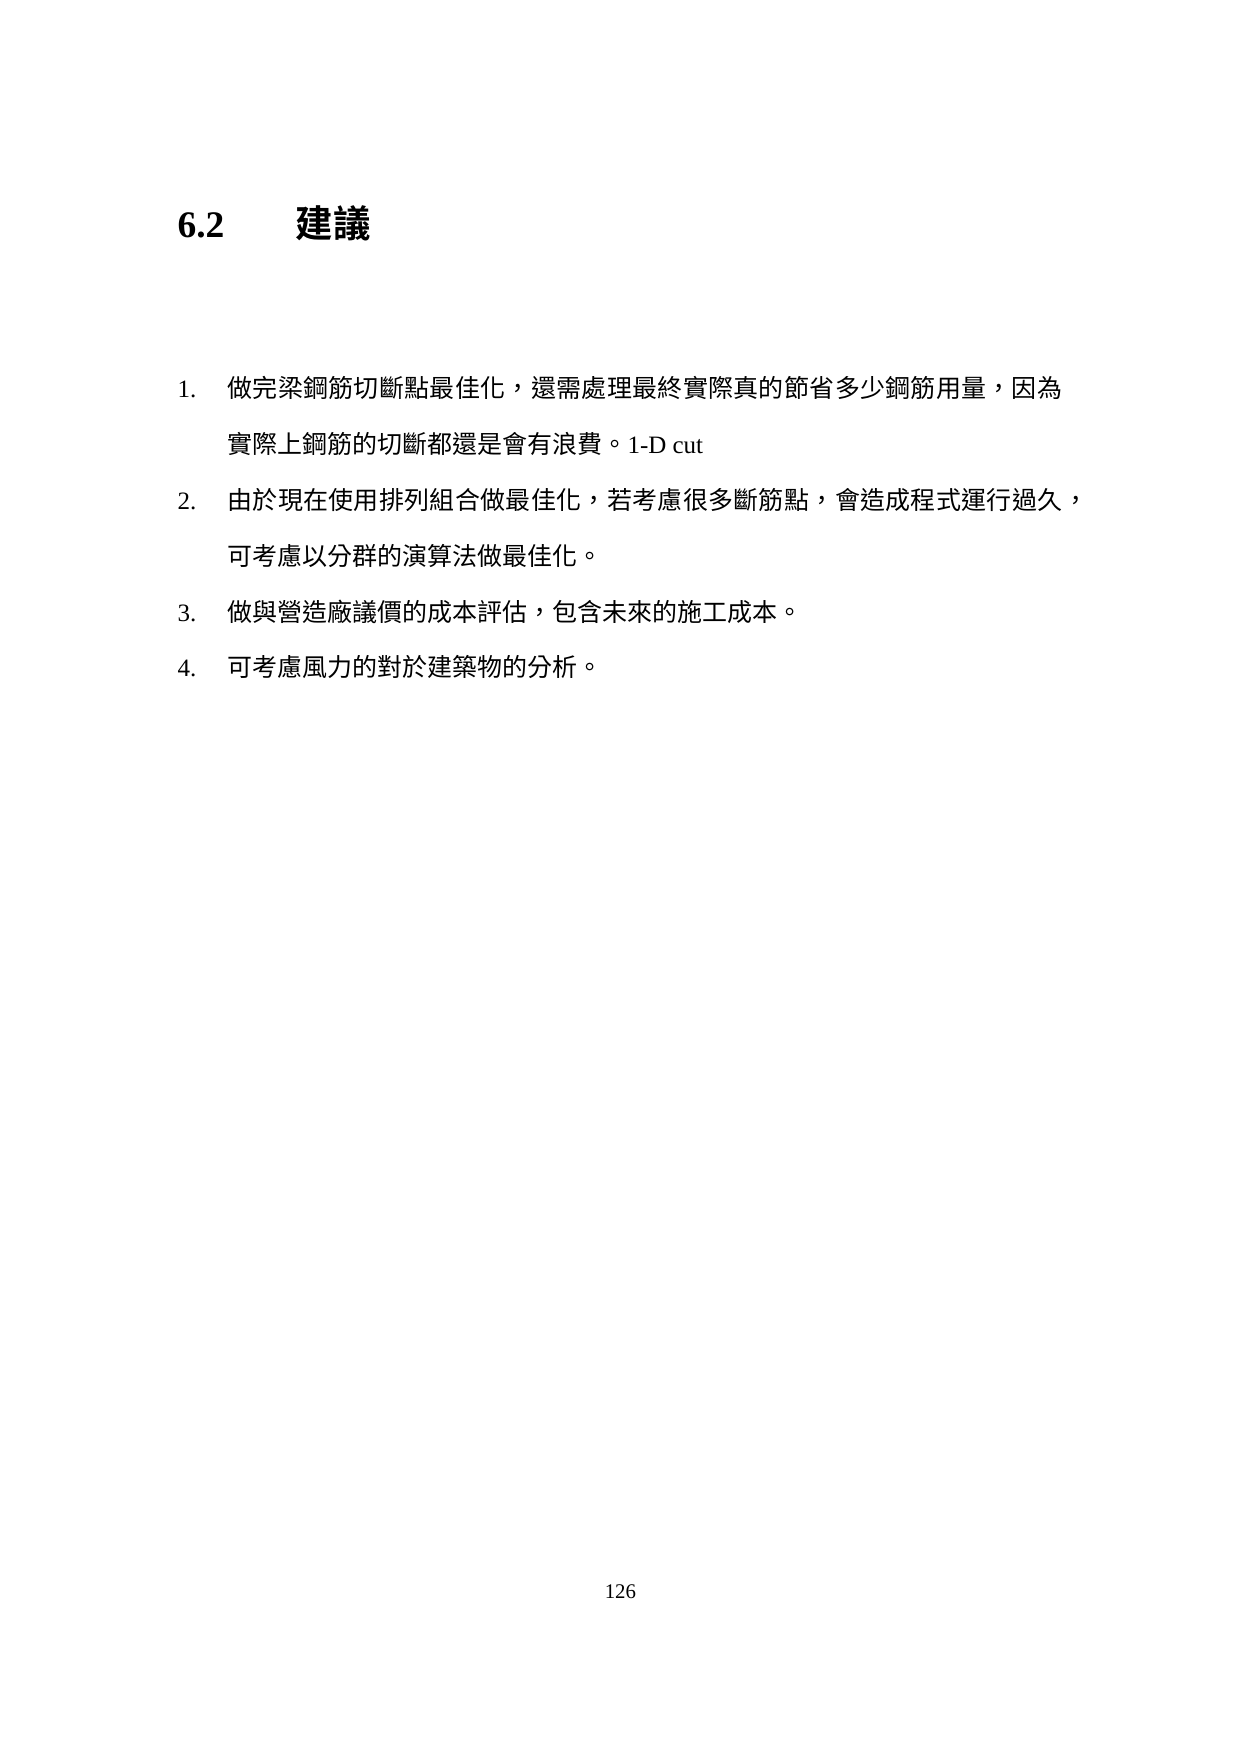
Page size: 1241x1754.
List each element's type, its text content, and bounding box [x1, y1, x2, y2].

subtitle 建議 [177, 184, 1063, 259]
list 做完梁鋼筋切斷點最佳化，還需處理最終實際真的節省多少鋼筋用量，因為實際上鋼筋的切斷都還是會有浪費。1-D cut [177, 368, 1063, 461]
list 可考慮風力的對於建築物的分析。 [177, 647, 1063, 684]
list 由於現在使用排列組合做最佳化，若考慮很多斷筋點，會造成程式運行過久，可考慮以分群的演算法做最佳化。 [177, 479, 1063, 573]
list 做與營造廠議價的成本評估，包含未來的施工成本。 [177, 591, 1063, 629]
